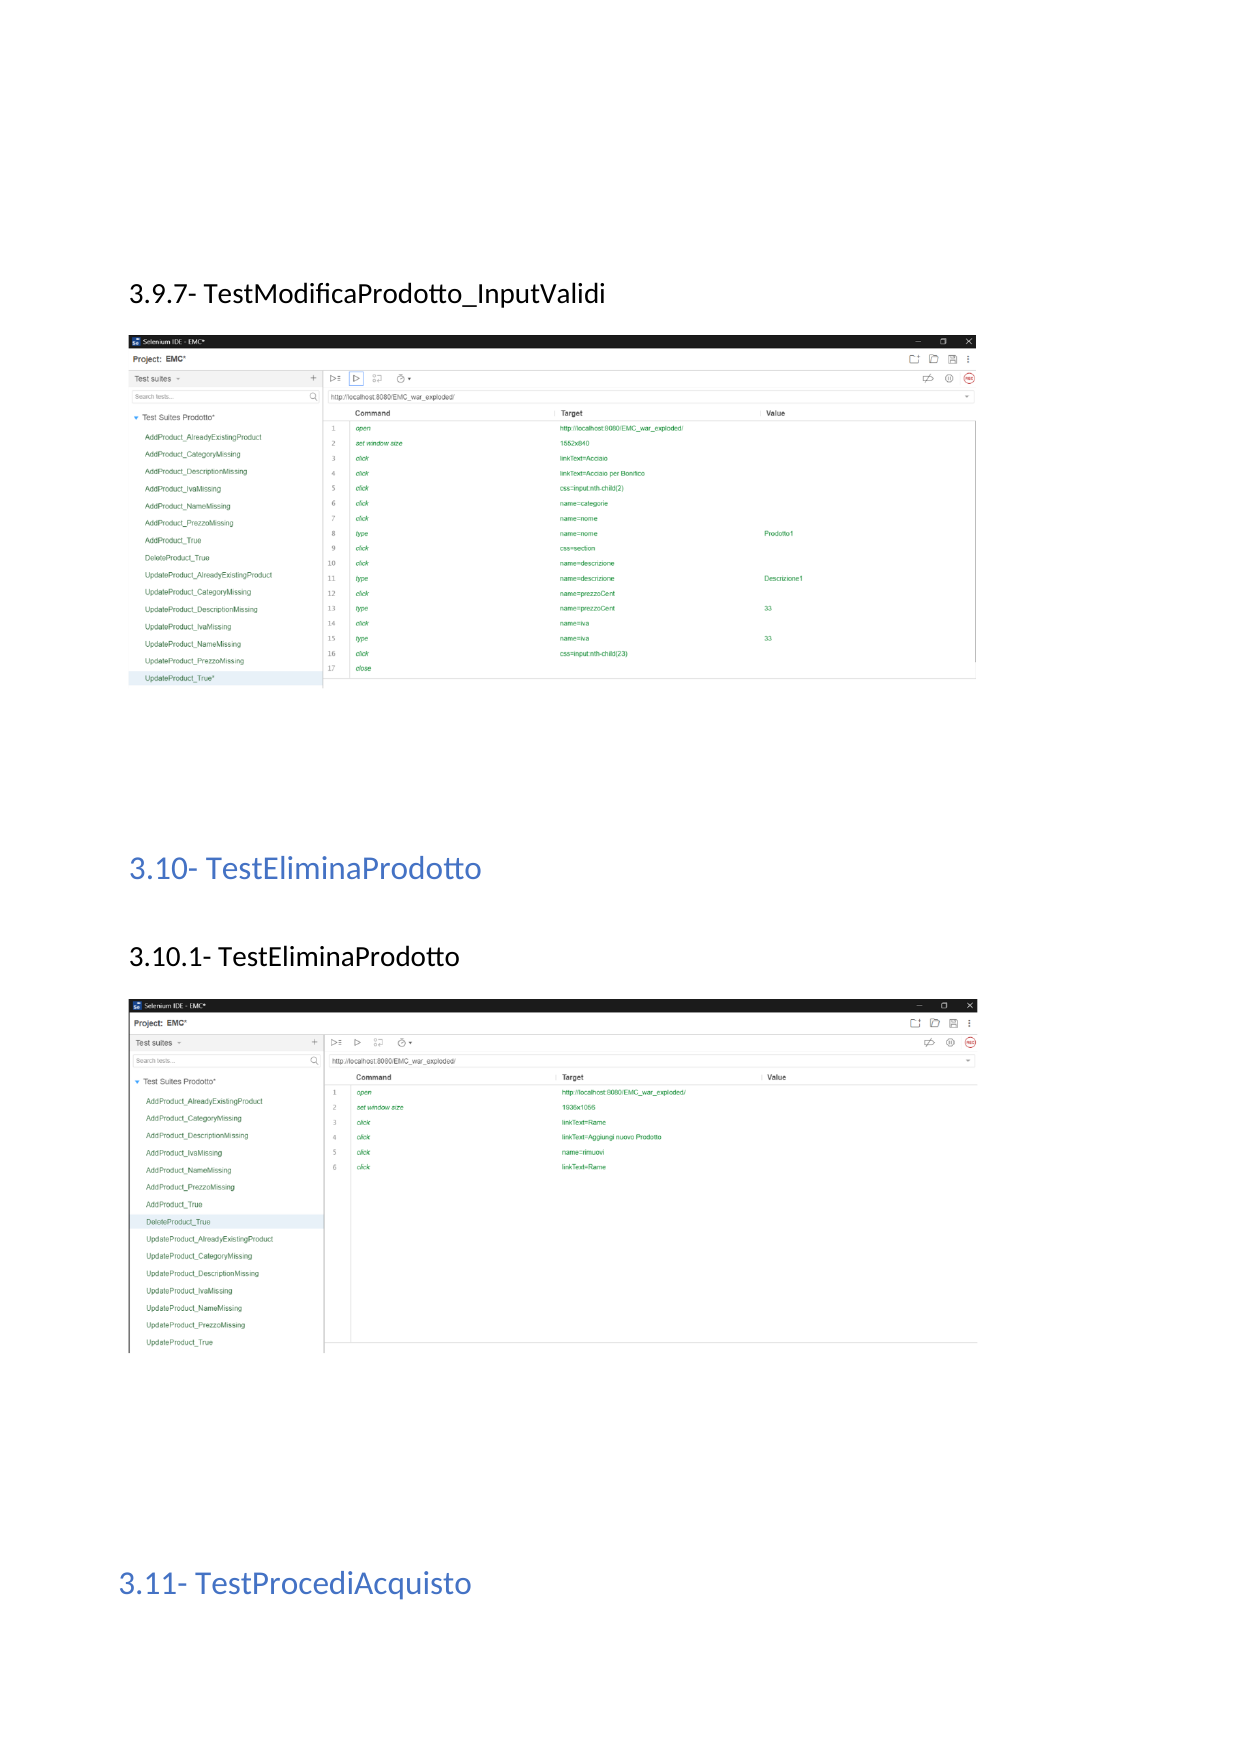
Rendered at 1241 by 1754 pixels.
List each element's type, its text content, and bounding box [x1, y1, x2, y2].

picture [128, 335, 1133, 771]
text 3.9.7- TestModificaProdotto_InputValidi [129, 275, 1122, 310]
text 3.10- TestEliminaProdotto [129, 847, 1122, 888]
text 3.10.1- TestEliminaProdotto [129, 938, 1122, 974]
picture [128, 999, 1133, 1435]
text 3.11- TestProcediAcquisto [118, 1562, 1122, 1602]
